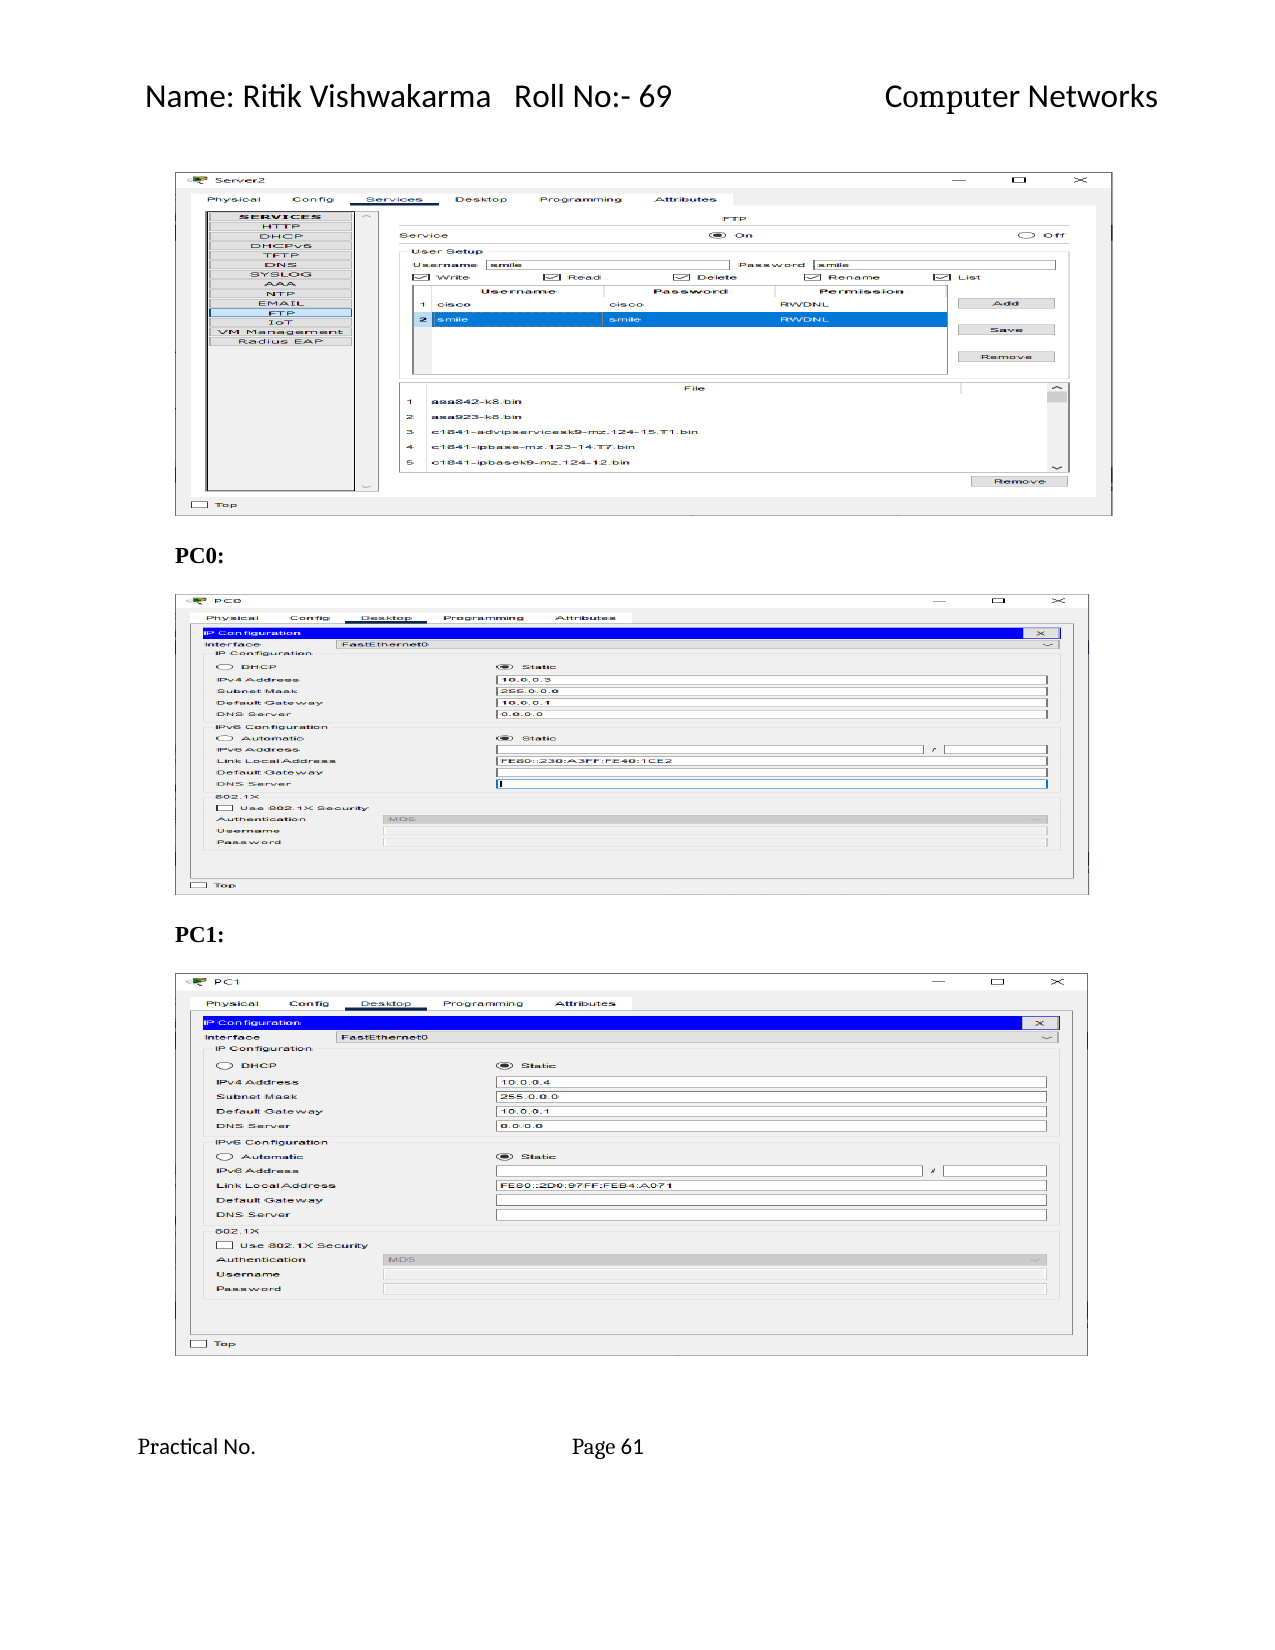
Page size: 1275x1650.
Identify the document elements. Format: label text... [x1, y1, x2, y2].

picture [175, 594, 1090, 895]
picture [175, 172, 1113, 516]
picture [175, 973, 1088, 1356]
text PC1: [175, 921, 1225, 947]
text PC0: [175, 542, 1225, 568]
